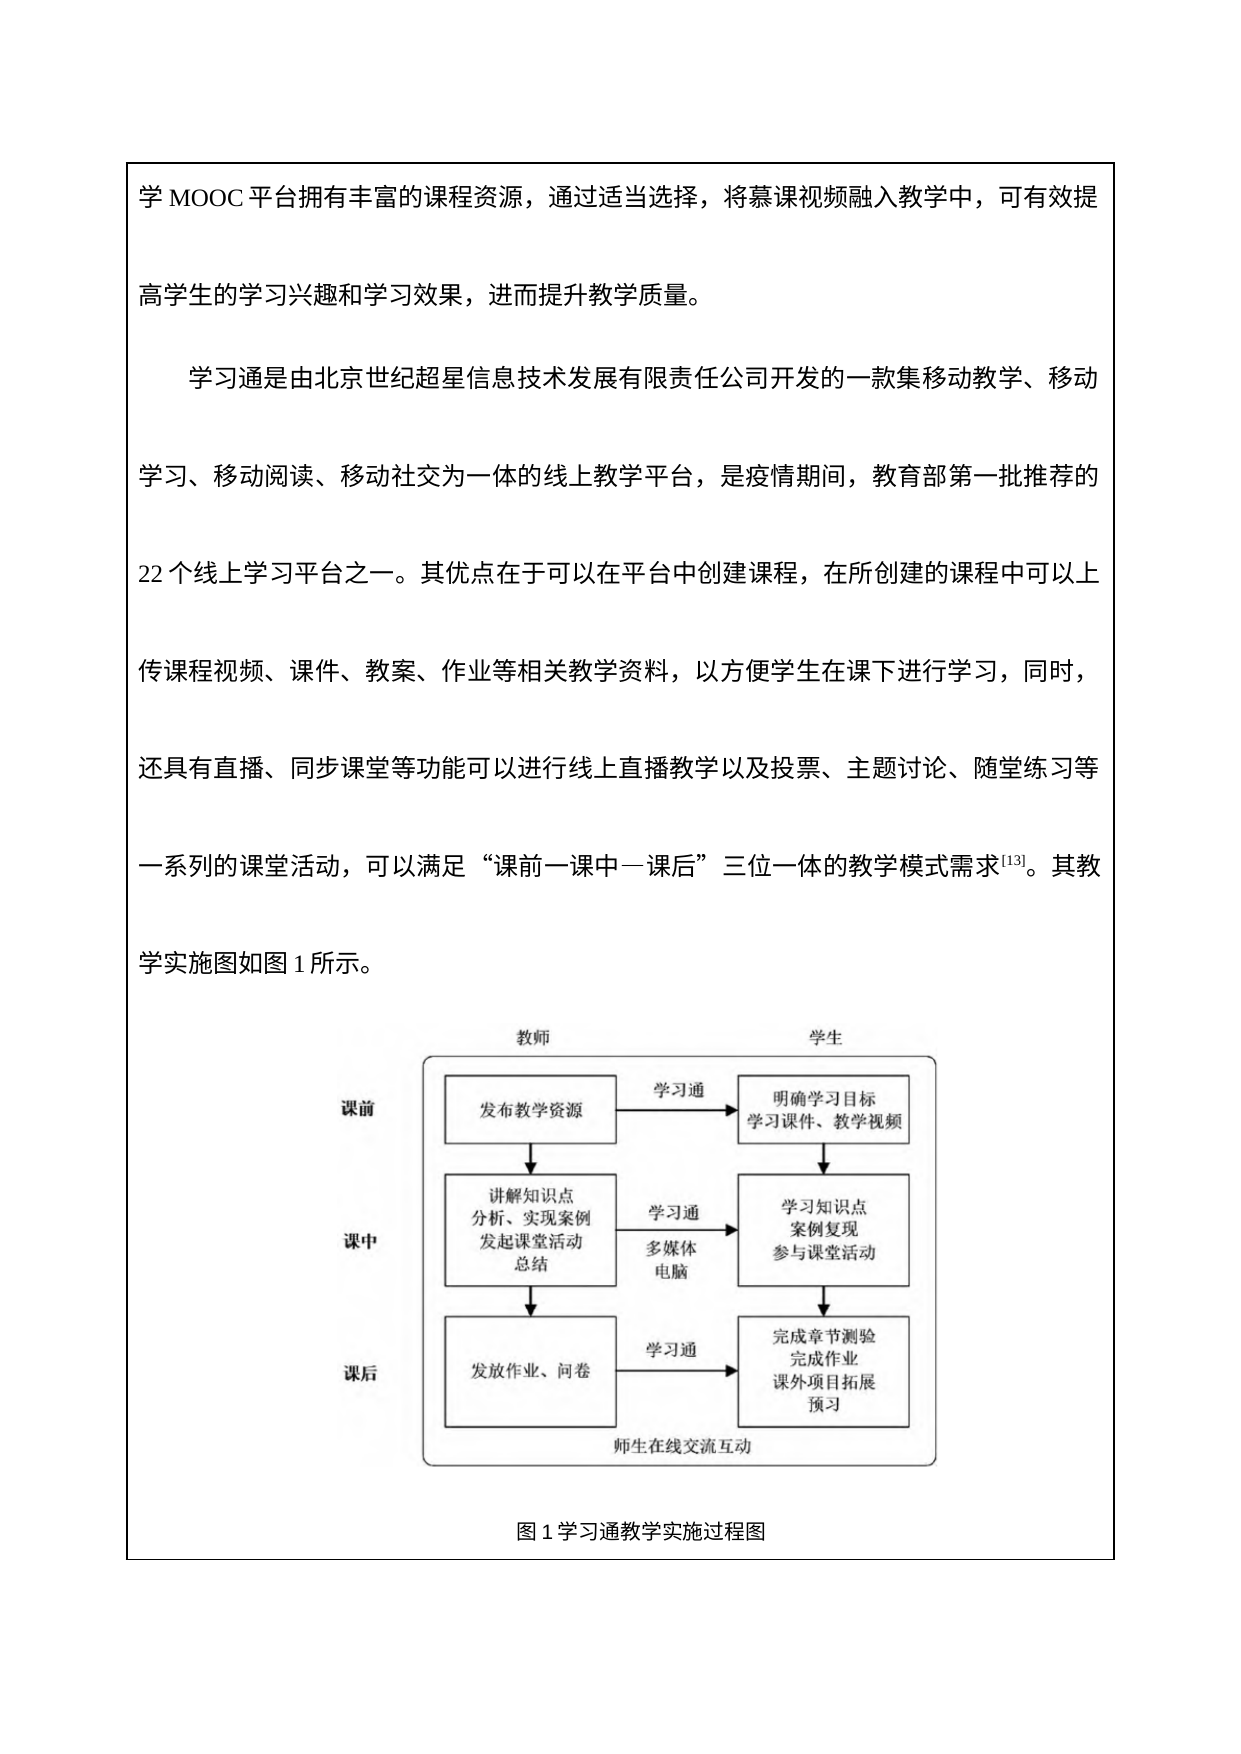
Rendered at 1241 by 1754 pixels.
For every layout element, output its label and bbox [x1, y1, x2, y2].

table_cell [128, 164, 1113, 1559]
picture [334, 1012, 956, 1480]
